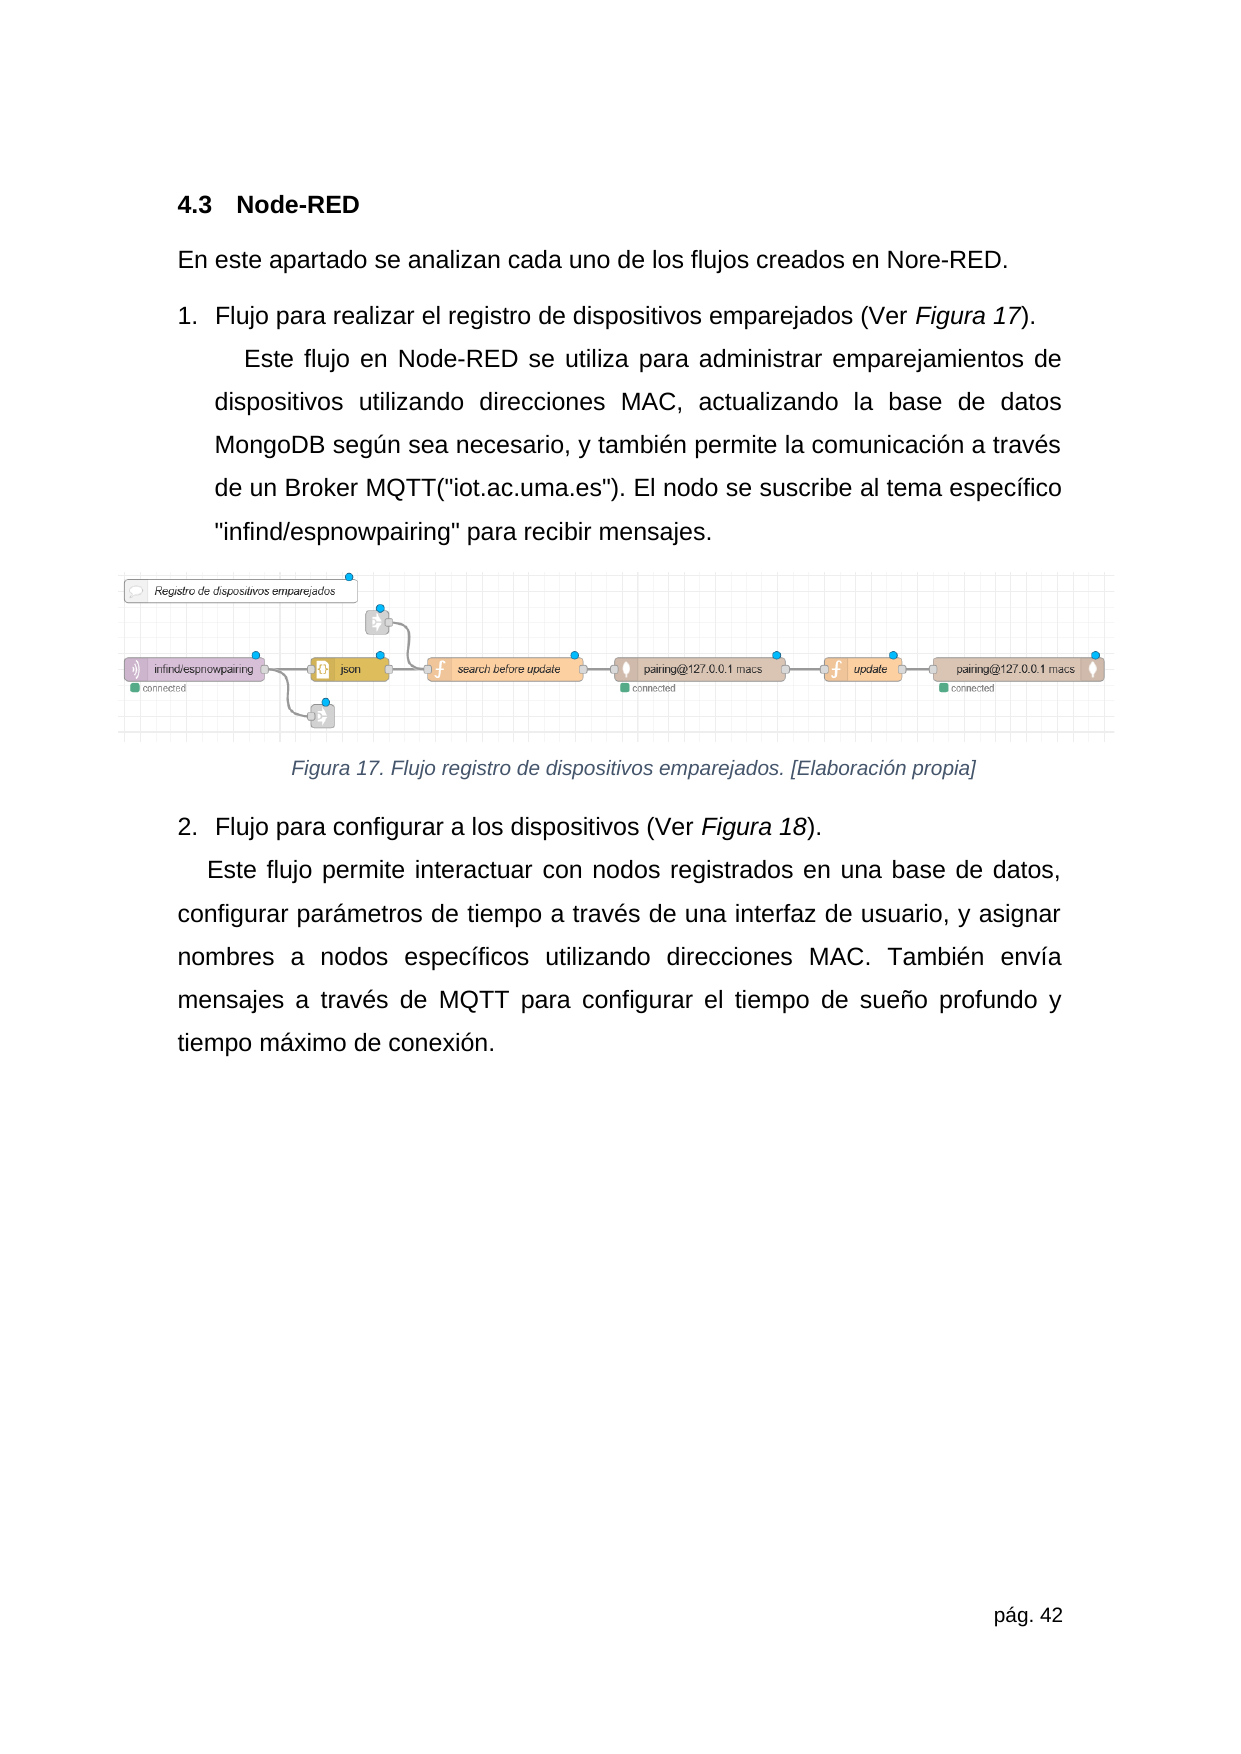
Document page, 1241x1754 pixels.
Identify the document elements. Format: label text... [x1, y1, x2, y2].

list Flujo para realizar el registro de dispositivos emparejados (Ver Figura 17). [177, 301, 1063, 330]
text Este flujo permite interactuar con nodos registrados en una base de datos, configurar parámetros de tiempo a través de una interfaz de usuario, y asignar nombres a nodos específicos utilizando direcciones MAC. También envía mensajes a través de MQTT para configurar el tiempo de sueño profundo y tiempo máximo de conexión. [177, 856, 1063, 1057]
picture [118, 572, 1115, 742]
text En este apartado se analizan cada uno de los flujos creados en Nore-RED. [177, 245, 1063, 274]
list Flujo para configurar a los dispositivos (Ver Figura 18). [177, 812, 1063, 841]
text Figura 17. Flujo registro de dispositivos emparejados. [Elaboración propia] [177, 756, 1063, 779]
list Este flujo en Node-RED se utiliza para administrar emparejamientos de dispositivos utilizando direcciones MAC, actualizando la base de datos MongoDB según sea necesario, y también permite la comunicación a través de un Broker MQTT("iot.ac.uma.es"). El nodo se suscribe al tema específico "infind/espnowpairing" para recibir mensajes. [214, 344, 1063, 545]
subtitle Node-RED [177, 190, 1063, 218]
